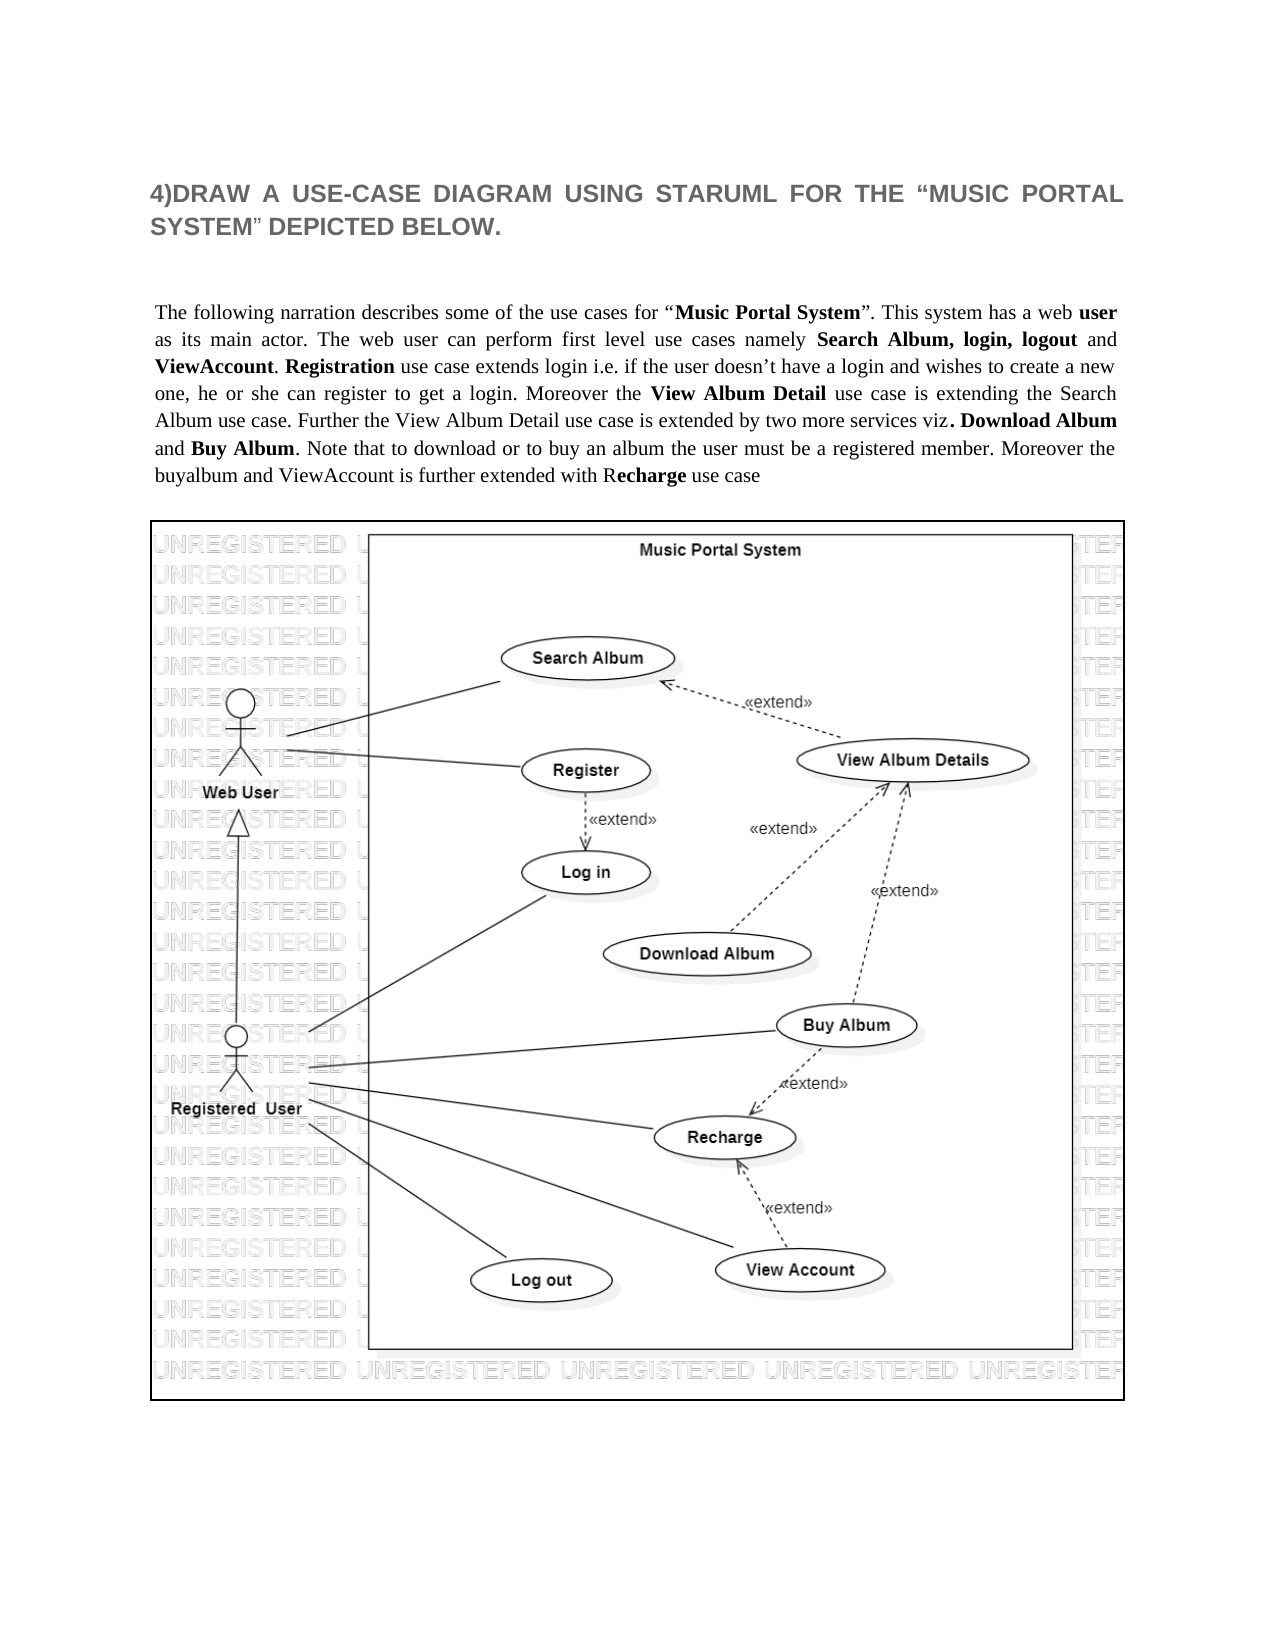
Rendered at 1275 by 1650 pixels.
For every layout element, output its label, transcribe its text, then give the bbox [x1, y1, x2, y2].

picture [152, 522, 1123, 1399]
text The following narration describes some of the use cases for “Music Portal System”. This system has a web user as its main actor. The web user can perform first level use cases namely Search Album, login, logout and ViewAccount. Registration use case extends login i.e. if the user doesn’t have a login and wishes to create a new one, he or she can register to get a login. Moreover the View Album Detail use case is extending the Search Album use case. Further the View Album Detail use case is extended by two more services viz. Download Album and Buy Album. Note that to download or to buy an album the user must be a registered member. Moreover the buyalbum and ViewAccount is further extended with Recharge use case [154, 299, 1117, 487]
subtitle 4)DRAW A USE-CASE DIAGRAM USING STARUML FOR THE “MUSIC PORTAL SYSTEM” DEPICTED BELOW. [150, 179, 1125, 240]
